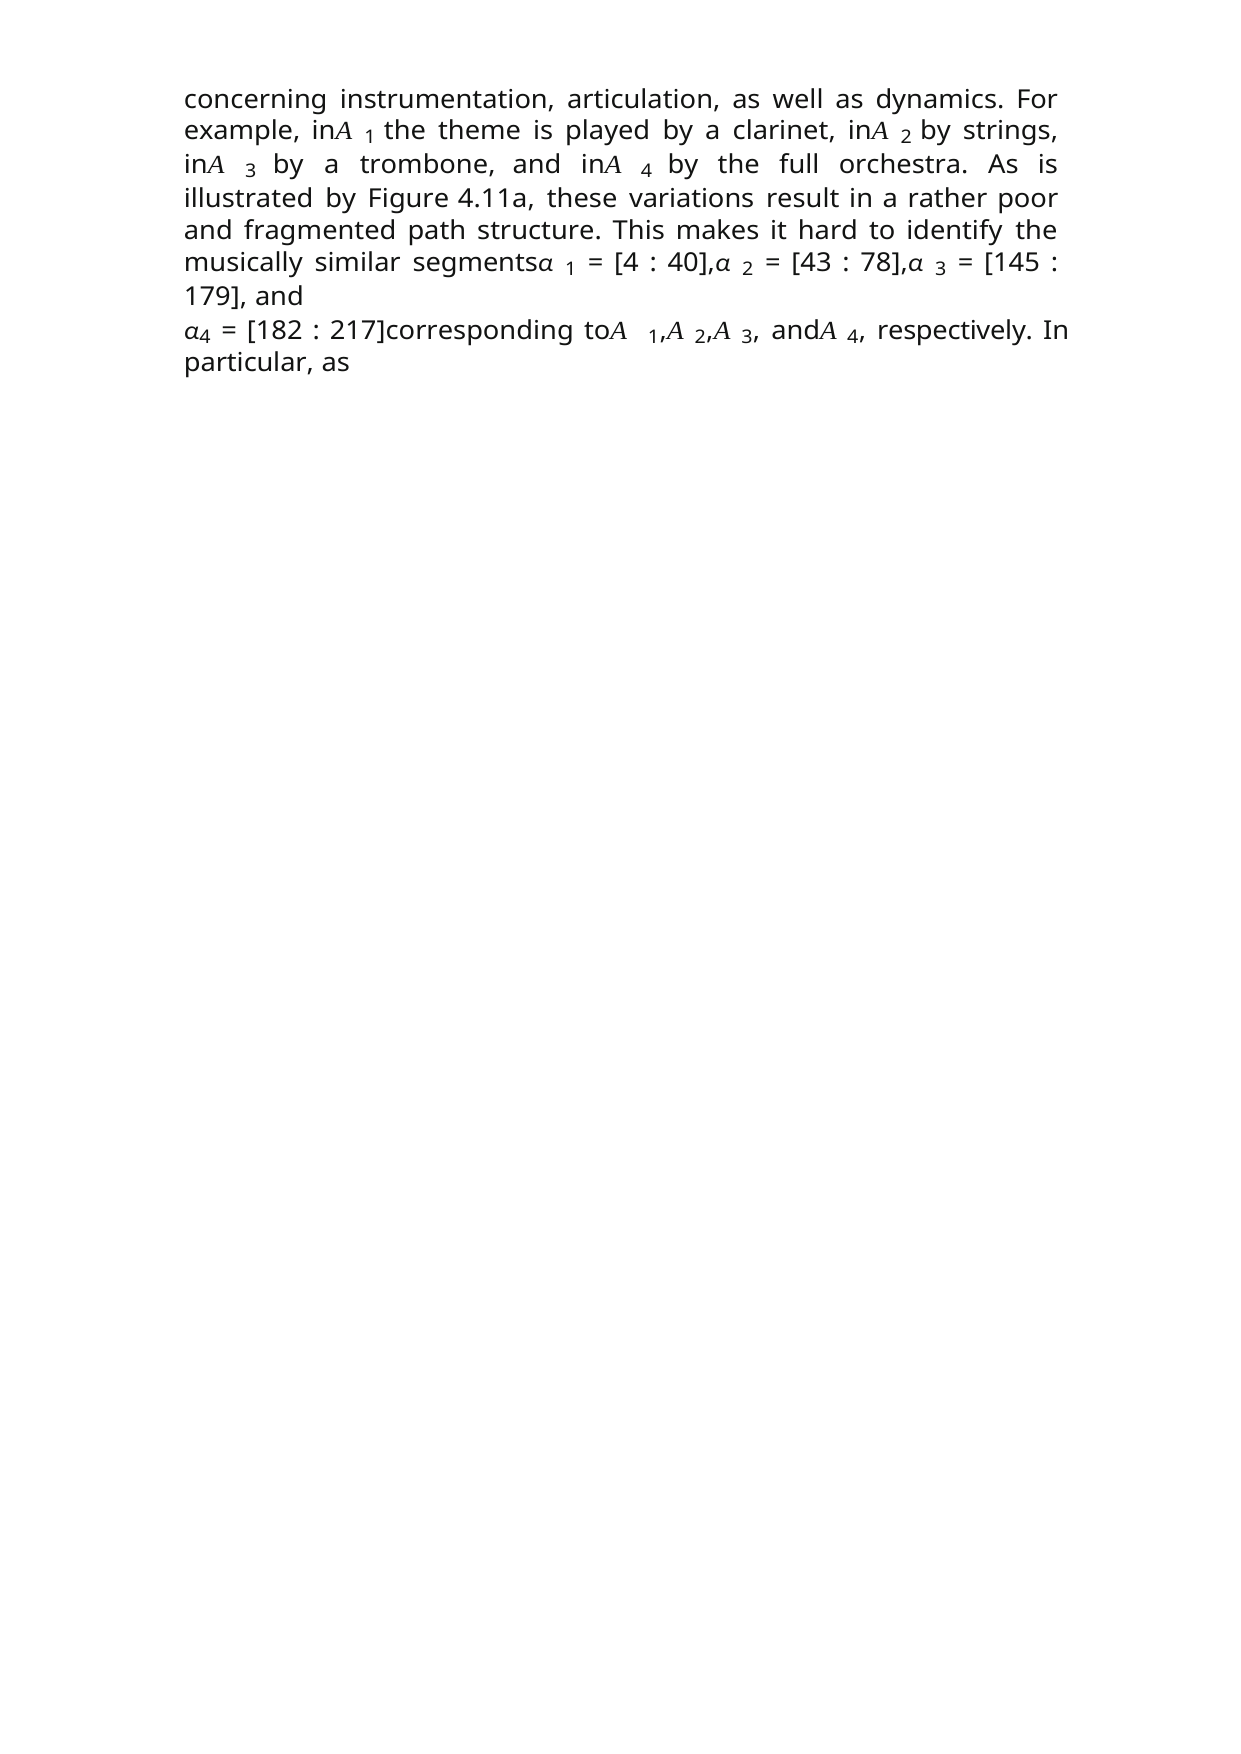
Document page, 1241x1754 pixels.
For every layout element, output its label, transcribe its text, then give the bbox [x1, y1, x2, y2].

text α4 = [182 : 217]corresponding toA 1,A 2,A 3, andA 4, respectively. In particular, as [184, 313, 1069, 378]
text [184, 83, 1058, 313]
